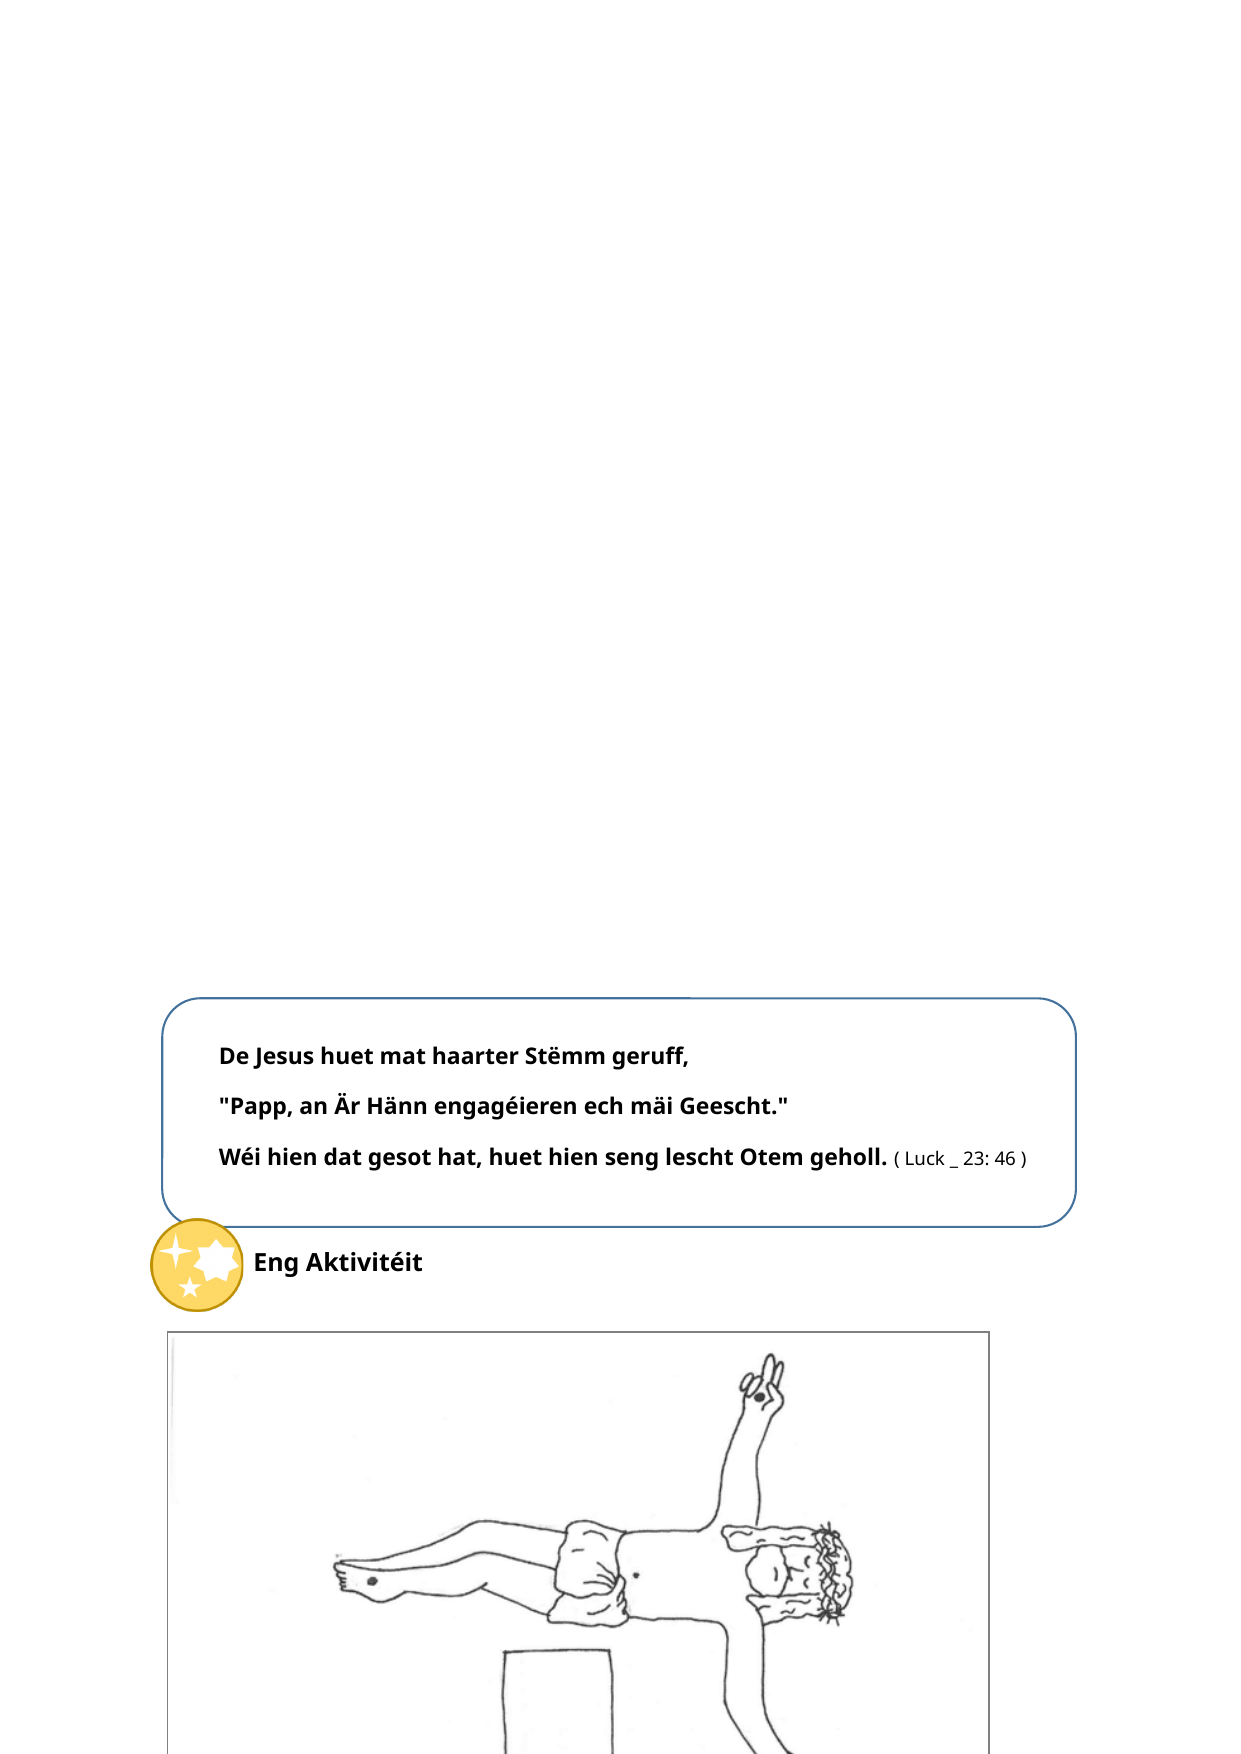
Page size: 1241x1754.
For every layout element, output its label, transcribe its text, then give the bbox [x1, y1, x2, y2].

text De Jesus huet mat haarter Stëmm geruff, [150, 1040, 1090, 1071]
text "Papp, an Är Hänn engagéieren ech mäi Geescht." [150, 1090, 1090, 1121]
text Wéi hien dat gesot hat, huet hien seng lescht Otem geholl. ( Luck _ 23: 46 ) [150, 1141, 1090, 1172]
text Eng Aktivitéit [244, 1244, 1090, 1278]
picture [150, 1218, 244, 1312]
picture [168, 1333, 988, 1754]
